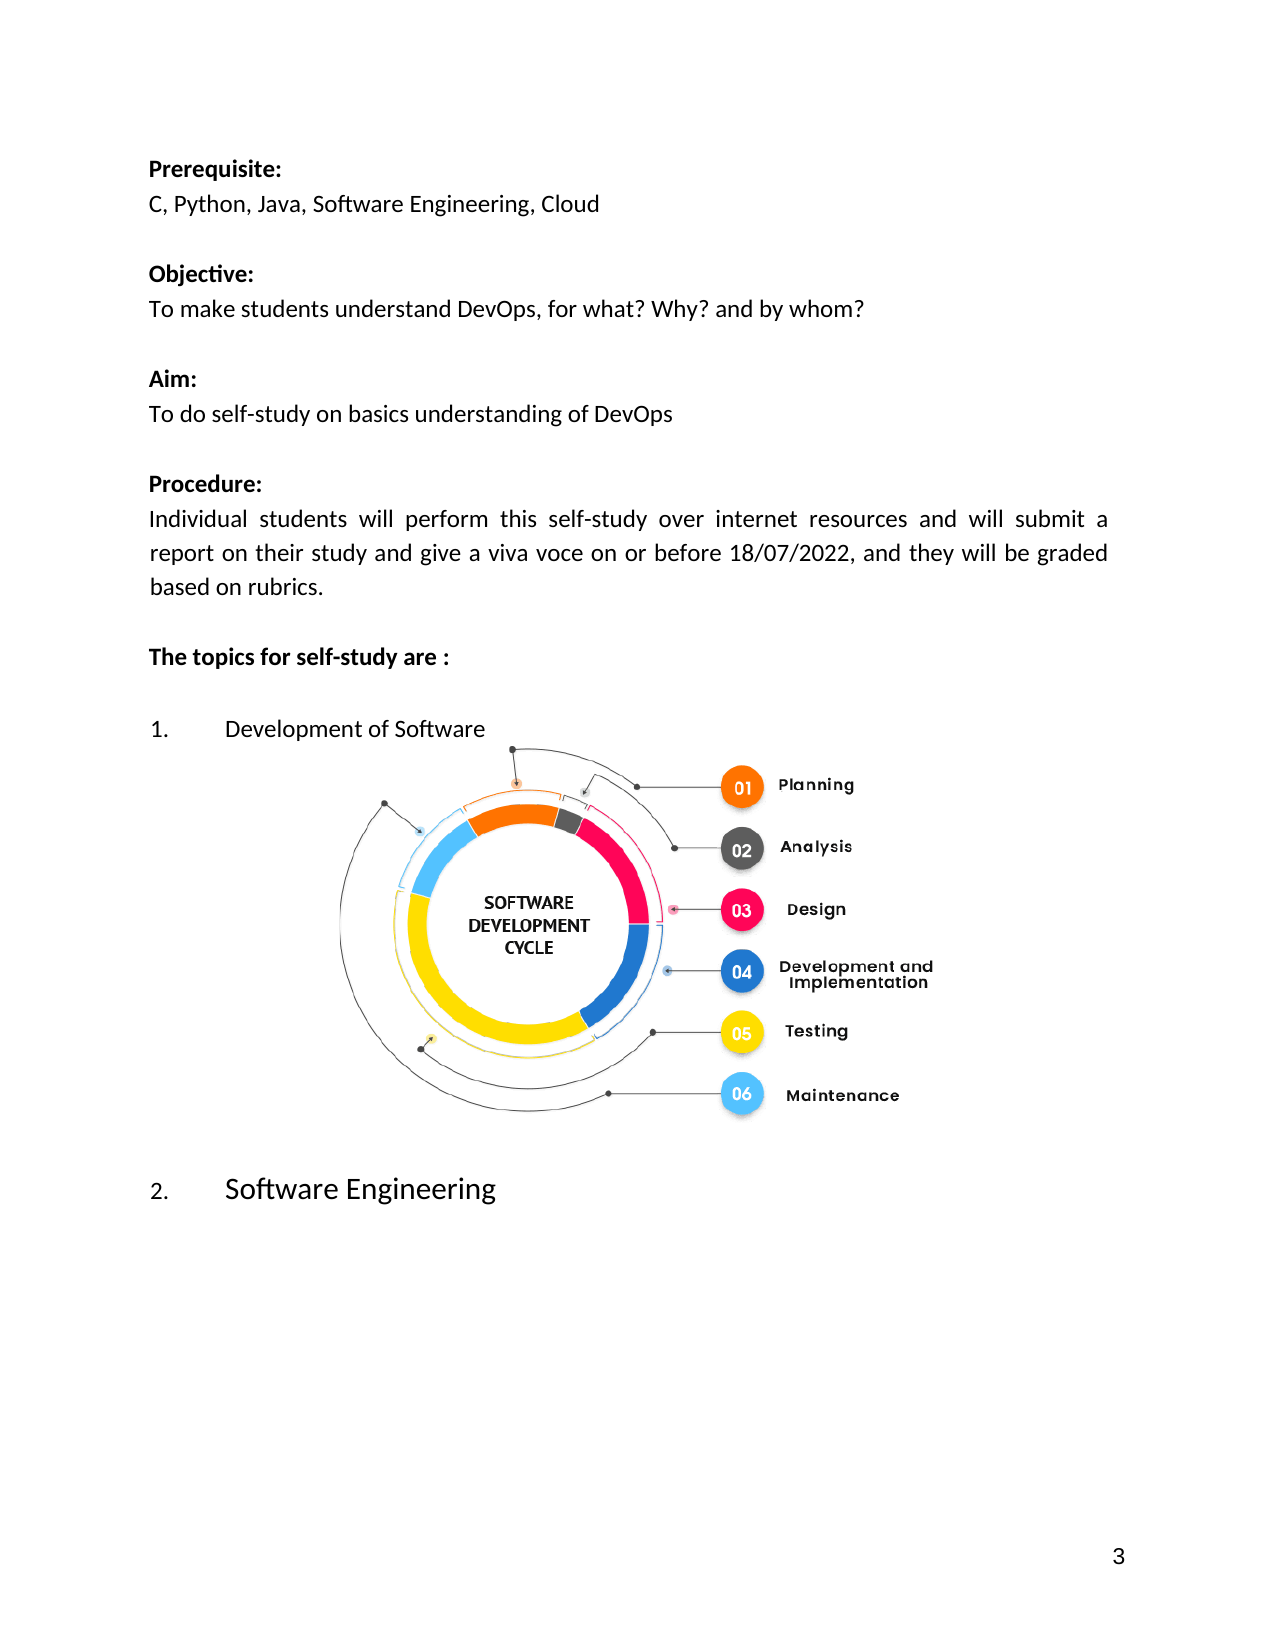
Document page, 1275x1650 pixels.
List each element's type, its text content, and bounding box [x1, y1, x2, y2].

text C, Python, Java, Software Engineering, Cloud [148, 188, 1110, 219]
text To make students understand DevOps, for what? Why? and by whom? [148, 293, 1110, 324]
text Individual students will perform this self-study over internet resources and will submit a report on their study and give a viva voce on or before 18/07/2022, and they will be graded based on rubrics. [148, 503, 1110, 602]
list Software Engineering [150, 1169, 1125, 1207]
picture [339, 746, 936, 1124]
text Prerequisite: [148, 153, 1125, 184]
text Aim: [148, 363, 1125, 394]
text Procedure: [148, 468, 1125, 499]
list Development of Software [150, 713, 1125, 743]
text The topics for self-study are : [148, 641, 1125, 672]
text To do self-study on basics understanding of DevOps [148, 398, 1110, 429]
text Objective: [148, 258, 1125, 289]
